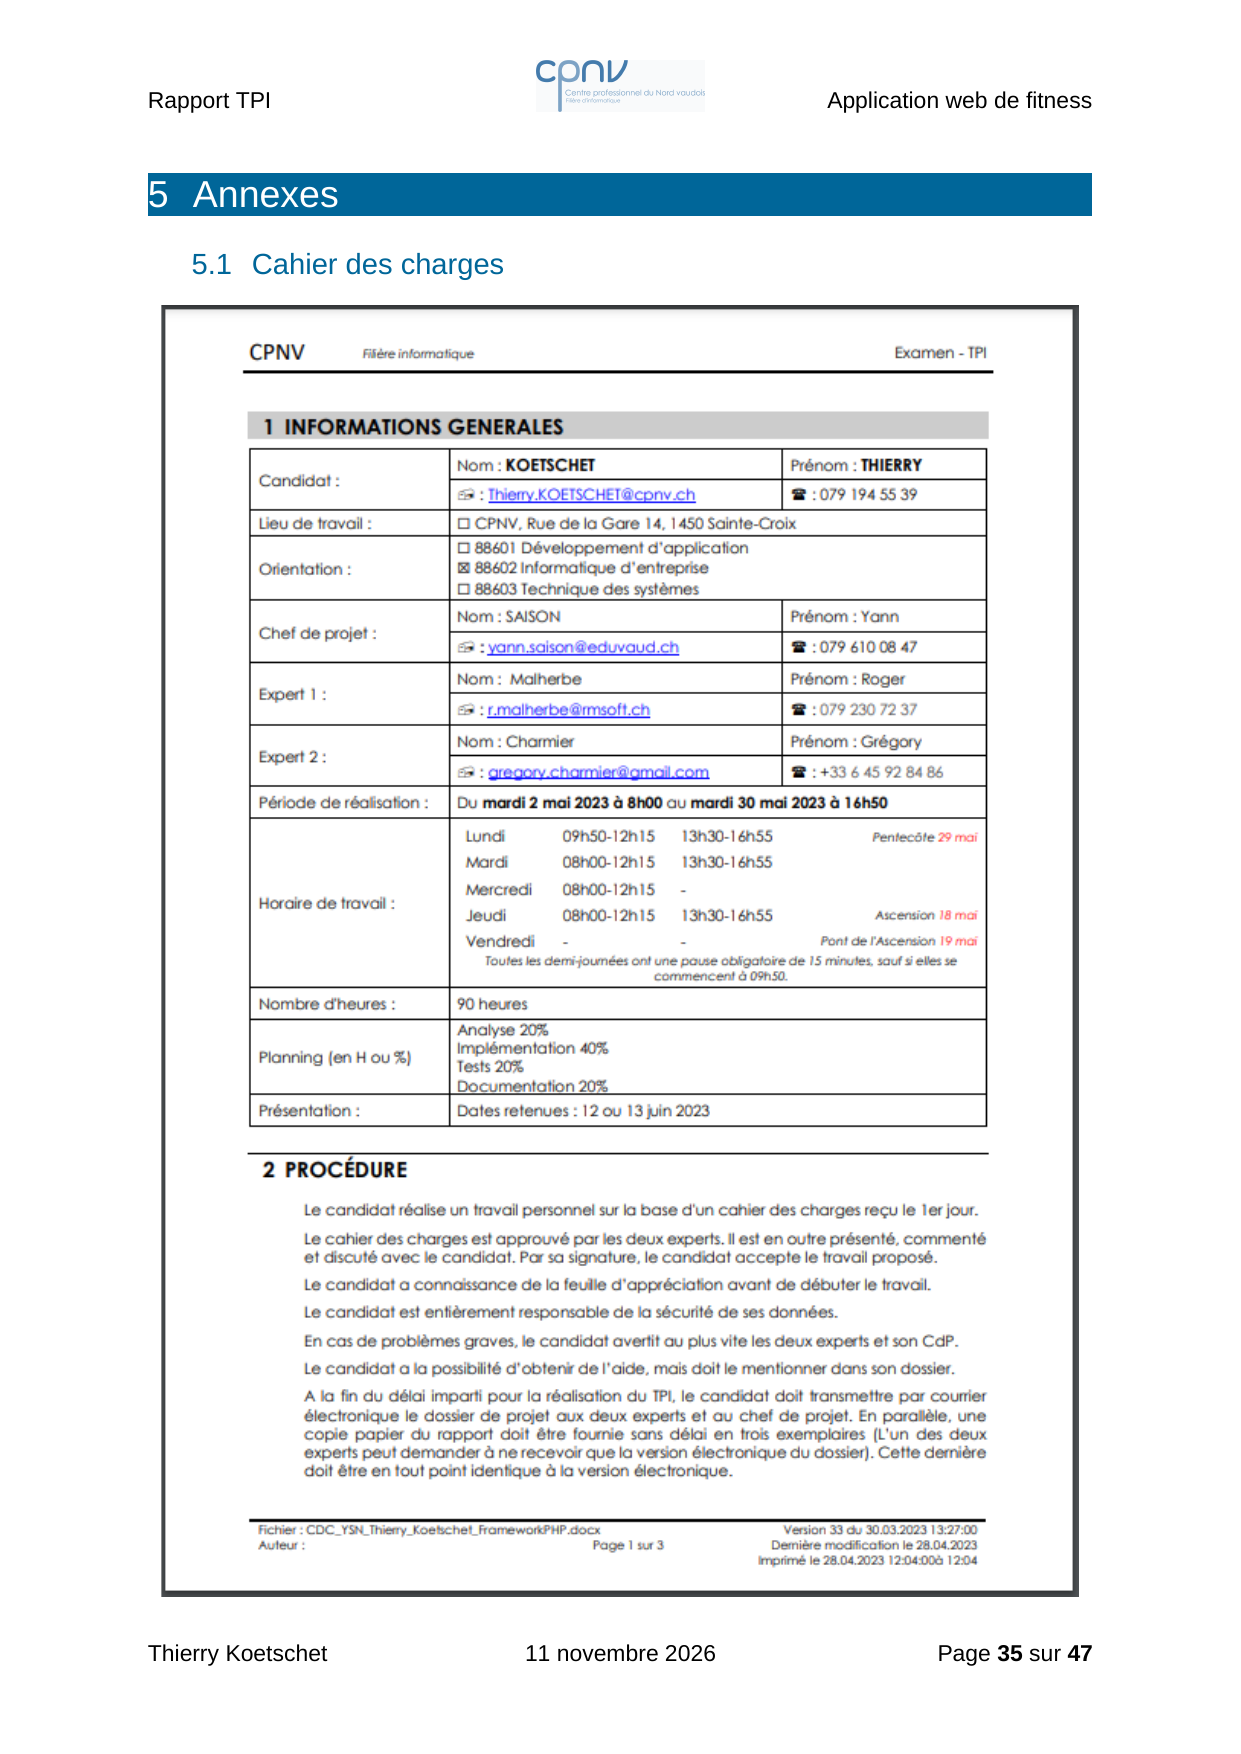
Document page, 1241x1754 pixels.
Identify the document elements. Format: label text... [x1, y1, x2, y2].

subtitle Annexes [148, 173, 1092, 216]
picture [161, 305, 1079, 1597]
subtitle Cahier des charges [191, 247, 1092, 281]
